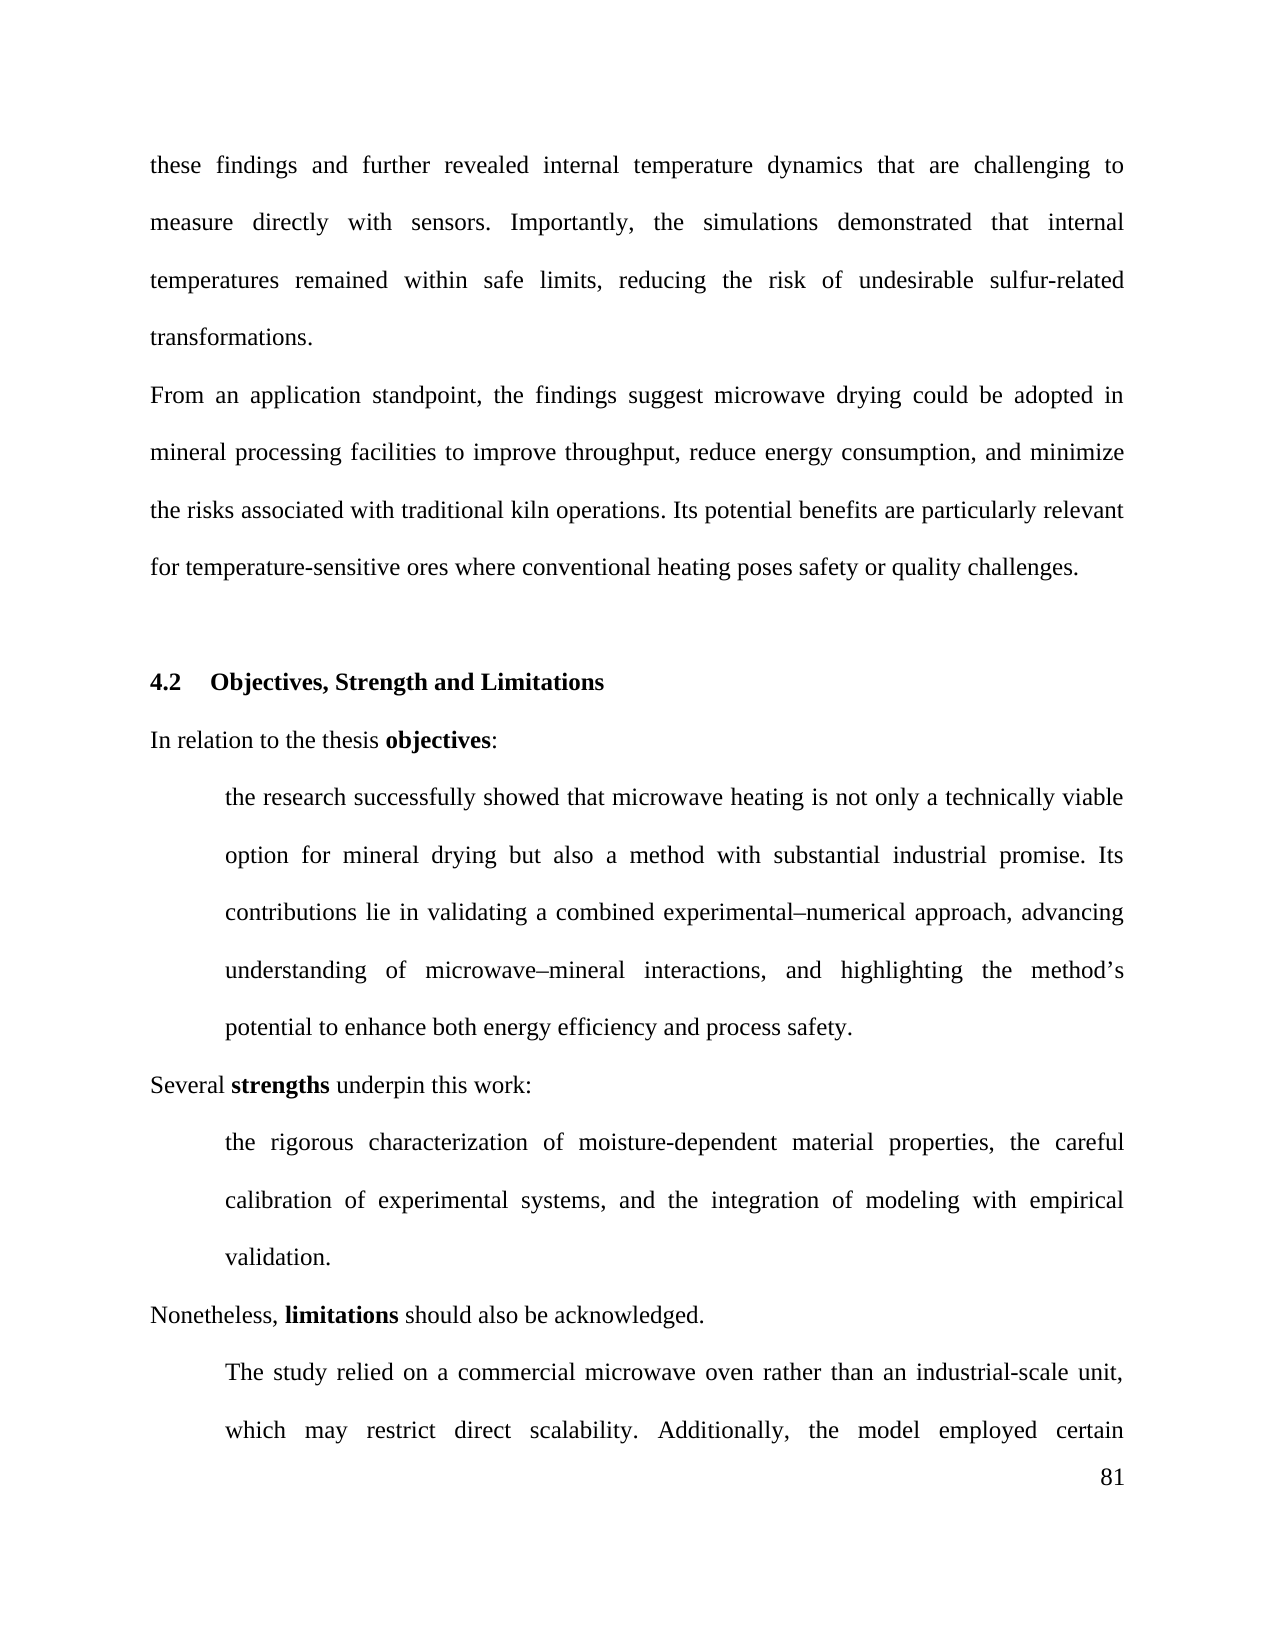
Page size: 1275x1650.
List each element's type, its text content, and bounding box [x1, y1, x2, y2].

text Nonetheless, limitations should also be acknowledged. [150, 1300, 1125, 1329]
text In relation to the thesis objectives: [150, 725, 1125, 754]
subtitle Objectives, Strength and Limitations [150, 667, 1125, 696]
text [225, 1357, 1125, 1444]
text the research successfully showed that microwave heating is not only a technically viable option for mineral drying but also a method with substantial industrial promise. Its contributions lie in validating a combined experimental–numerical approach, advancing understanding of microwave–mineral interactions, and highlighting the method’s potential to enhance both energy efficiency and process safety. [225, 782, 1125, 1041]
text the rigorous characterization of moisture-dependent material properties, the careful calibration of experimental systems, and the integration of modeling with empirical validation. [225, 1127, 1125, 1271]
text From an application standpoint, the findings suggest microwave drying could be adopted in mineral processing facilities to improve throughput, reduce energy consumption, and minimize the risks associated with traditional kiln operations. Its potential benefits are particularly relevant for temperature-sensitive ores where conventional heating poses safety or quality challenges. [150, 380, 1125, 581]
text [150, 150, 1125, 351]
text Several strengths underpin this work: [150, 1070, 1125, 1099]
